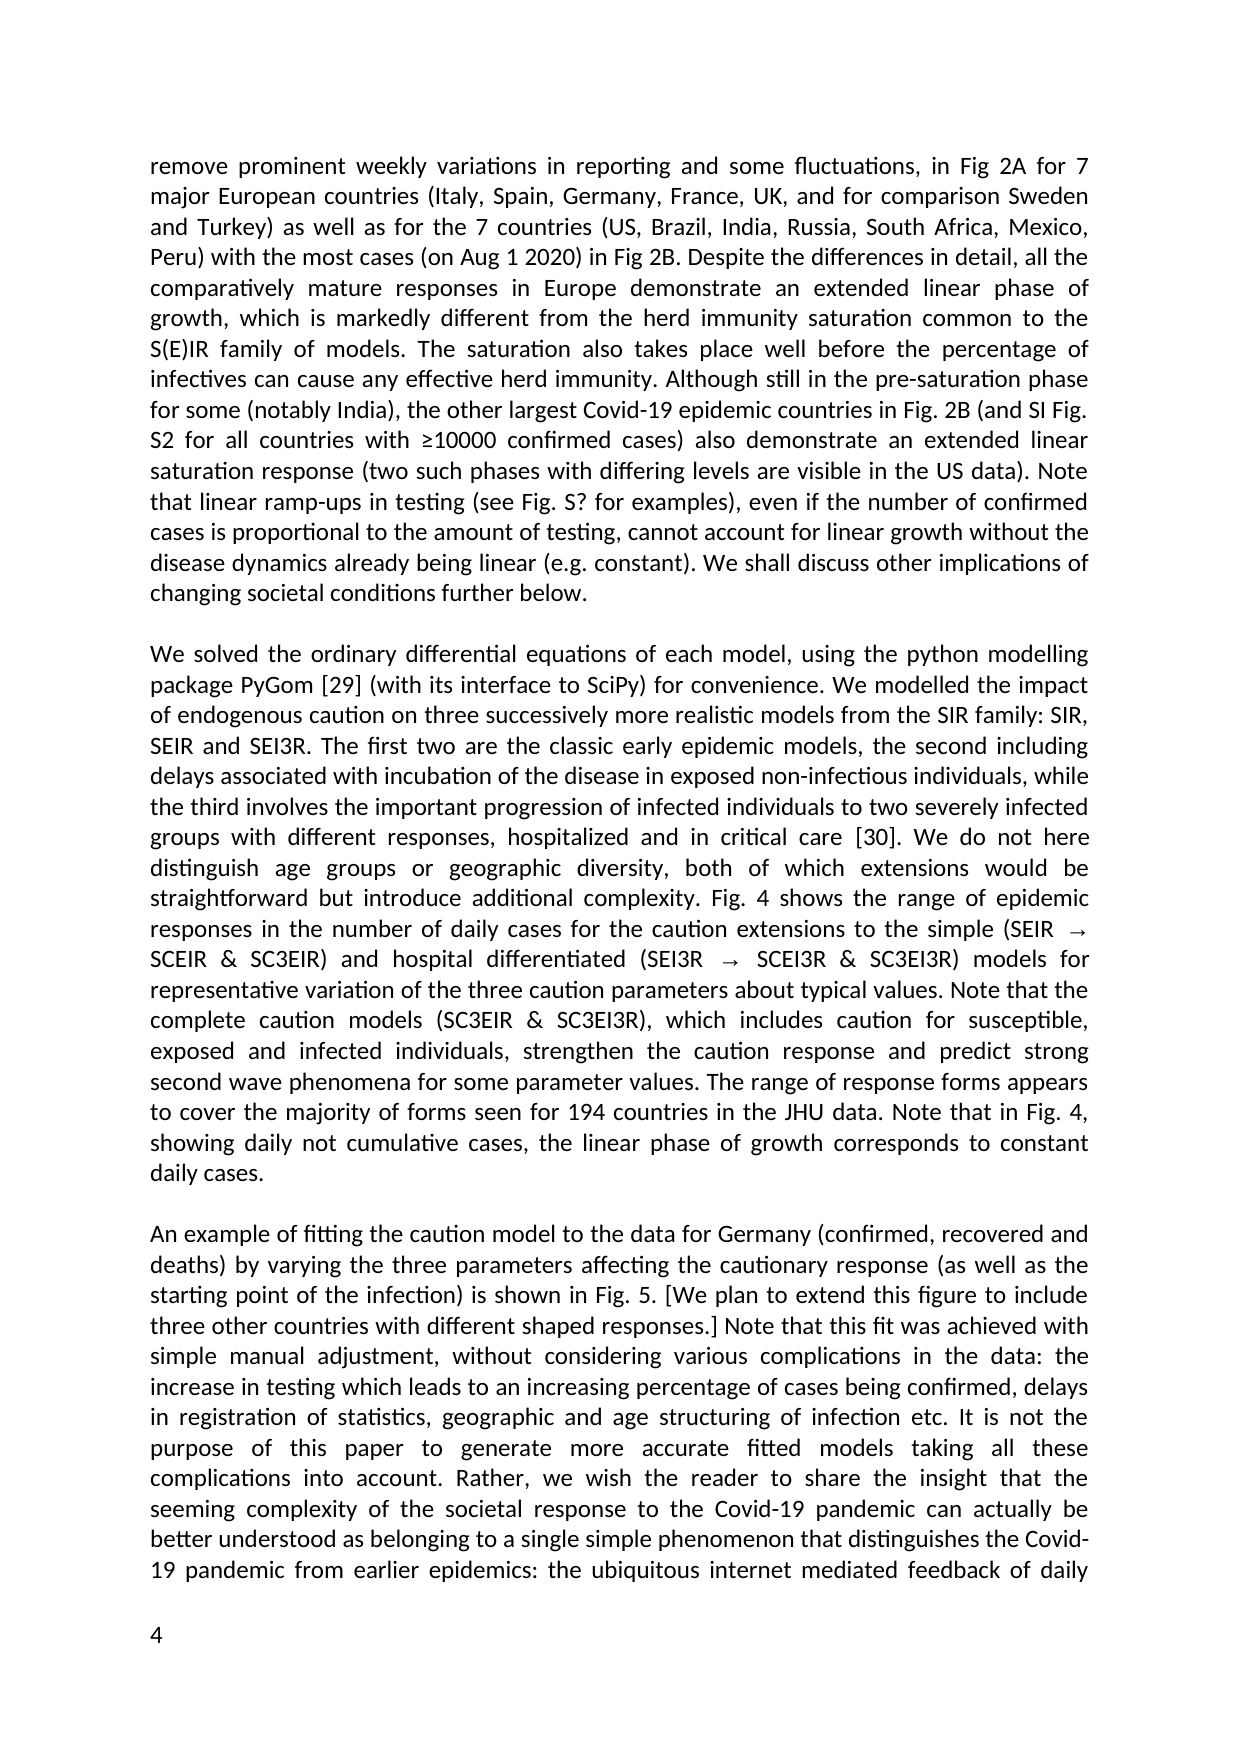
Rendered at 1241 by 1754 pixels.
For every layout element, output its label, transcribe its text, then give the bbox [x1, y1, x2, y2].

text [150, 150, 1090, 608]
text We solved the ordinary differential equations of each model, using the python modelling package PyGom [29] (with its interface to SciPy) for convenience. We modelled the impact of endogenous caution on three successively more realistic models from the SIR family: SIR, SEIR and SEI3R. The first two are the classic early epidemic models, the second including delays associated with incubation of the disease in exposed non-infectious individuals, while the third involves the important progression of infected individuals to two severely infected groups with different responses, hospitalized and in critical care [30]. We do not here distinguish age groups or geographic diversity, both of which extensions would be straightforward but introduce additional complexity. Fig. 4 shows the range of epidemic responses in the number of daily cases for the caution extensions to the simple (SEIR → SCEIR & SC3EIR) and hospital differentiated (SEI3R → SCEI3R & SC3EI3R) models for representative variation of the three caution parameters about typical values. Note that the complete caution models (SC3EIR & SC3EI3R), which includes caution for susceptible, exposed and infected individuals, strengthen the caution response and predict strong second wave phenomena for some parameter values. The range of response forms appears to cover the majority of forms seen for 194 countries in the JHU data. Note that in Fig. 4, showing daily not cumulative cases, the linear phase of growth corresponds to constant daily cases. [150, 638, 1090, 1188]
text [150, 1218, 1090, 1584]
